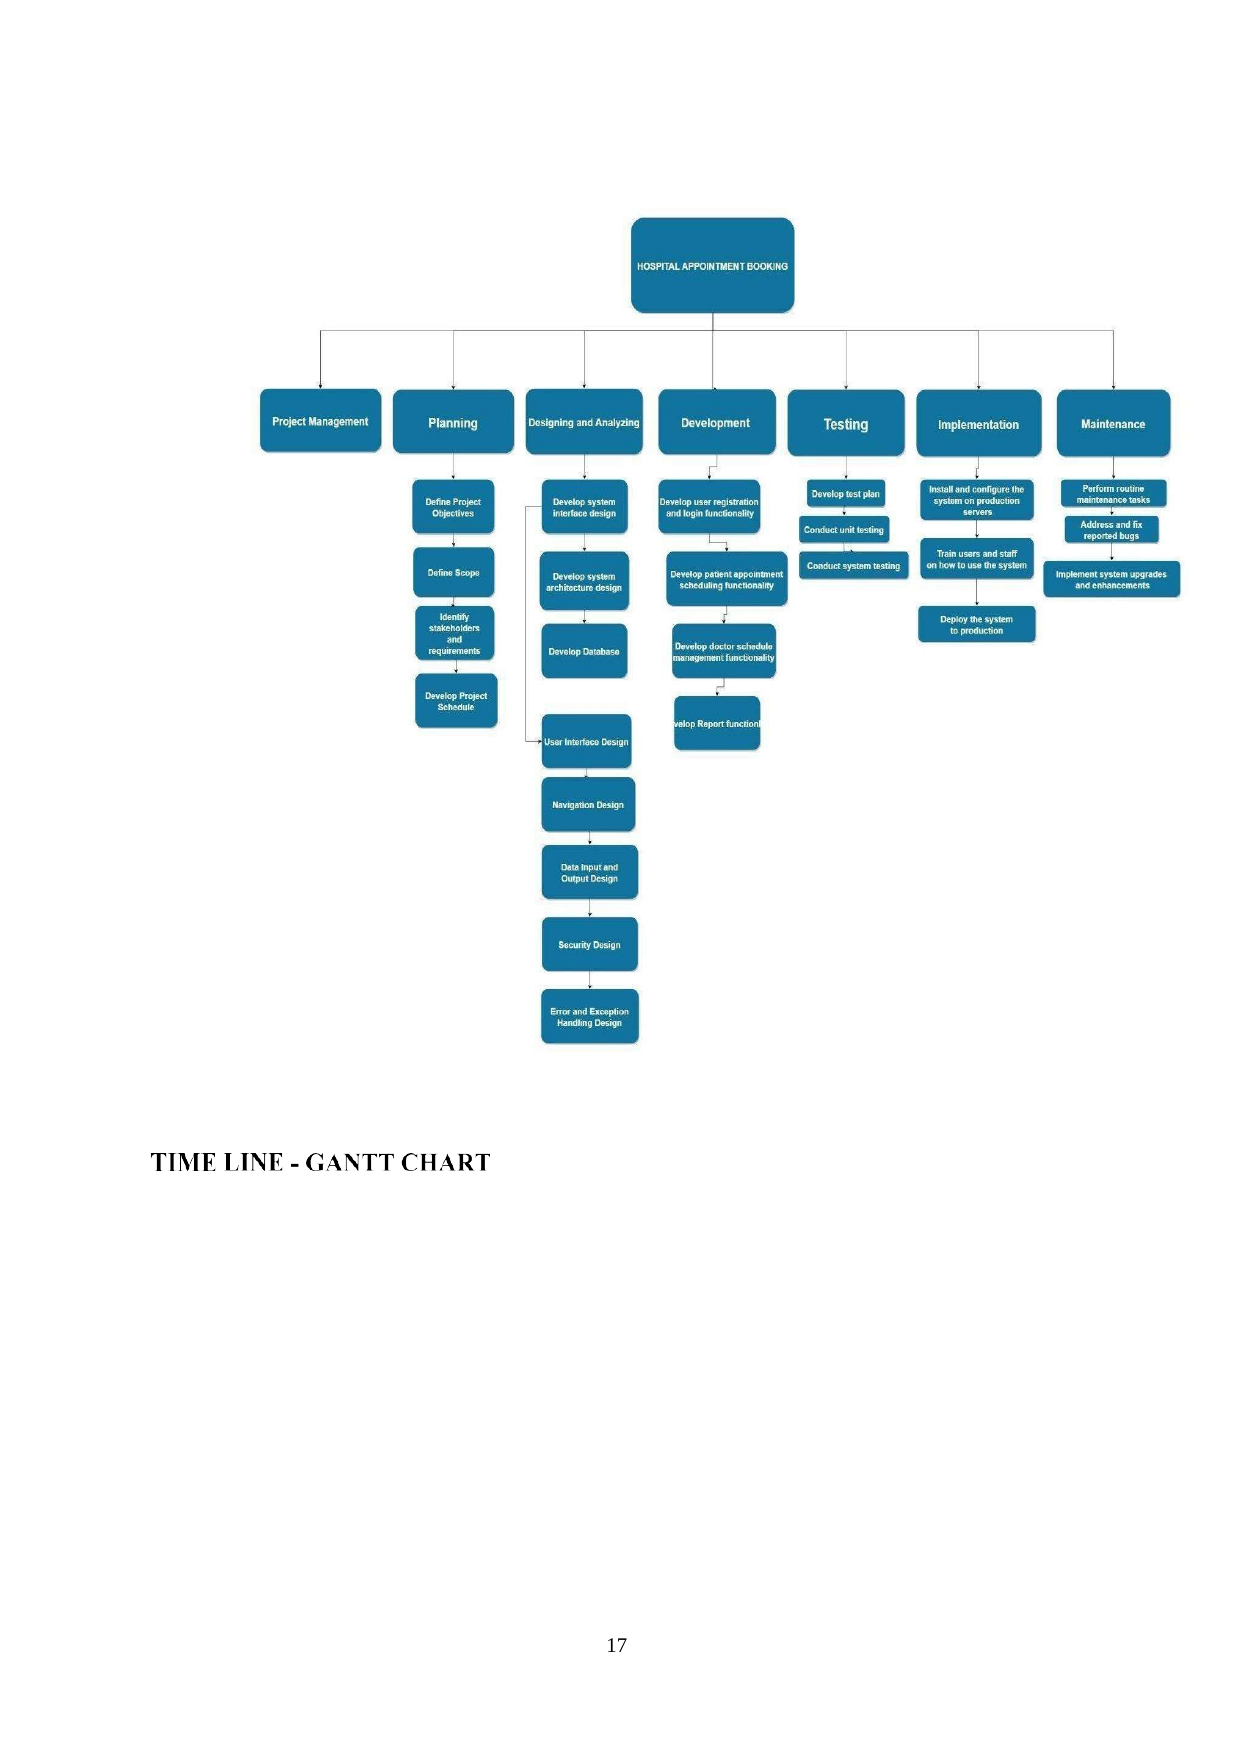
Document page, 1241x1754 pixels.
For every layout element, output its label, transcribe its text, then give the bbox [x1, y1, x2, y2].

picture [151, 1153, 216, 1171]
text 17 [127, 1632, 1203, 1657]
picture [223, 1153, 283, 1171]
picture [291, 1153, 490, 1171]
picture [251, 207, 1190, 1053]
